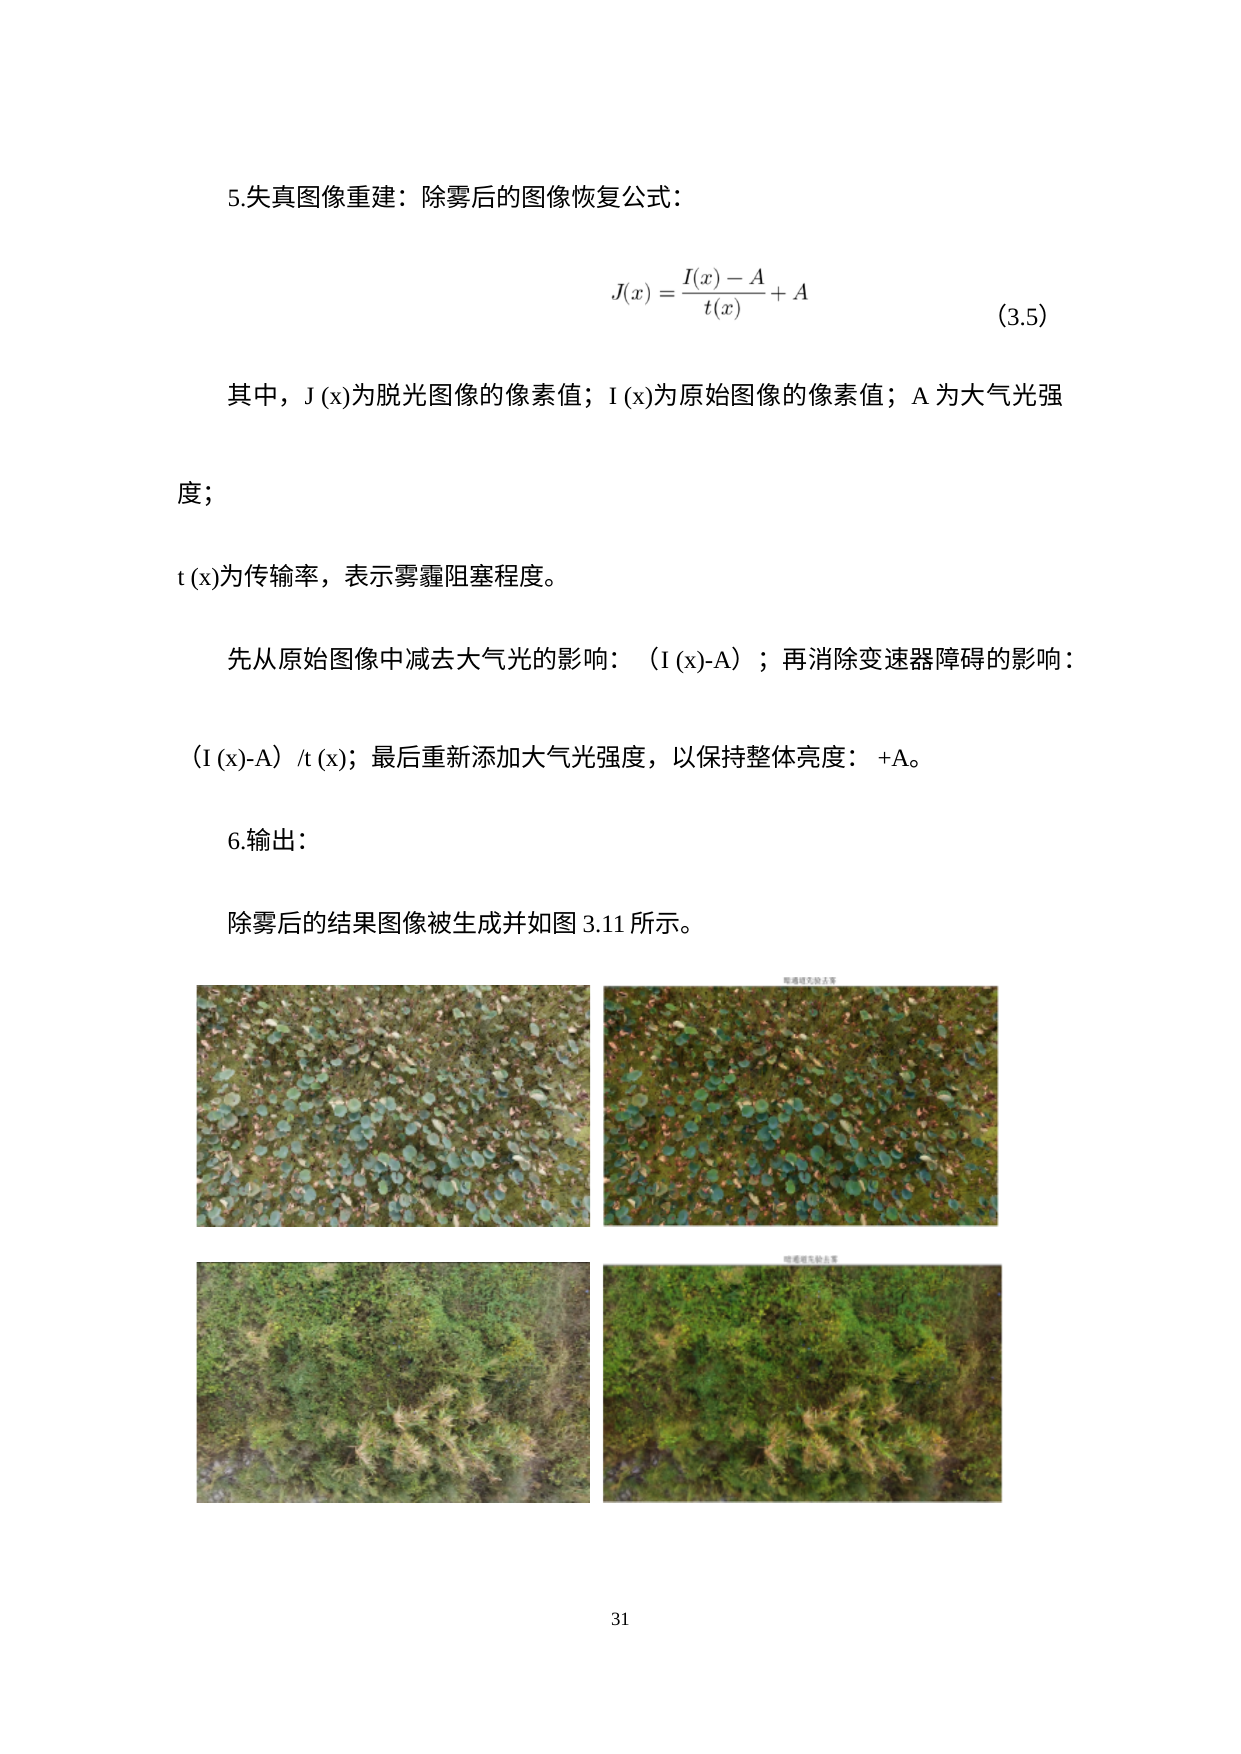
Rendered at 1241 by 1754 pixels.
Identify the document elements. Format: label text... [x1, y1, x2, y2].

text 其中，J (x)为脱光图像的像素值；I (x)为原始图像的像素值；A为大气光强度； [177, 361, 1063, 524]
picture [608, 255, 813, 326]
picture [602, 1255, 1003, 1503]
text 先从原始图像中减去大气光的影响：（I (x)-A）；再消除变速器障碍的影响：（I (x)-A）/t (x)；最后重新添加大气光强度，以保持整体亮度： +A。 [177, 625, 1063, 788]
text 除雾后的结果图像被生成并如图3.11所示。 [177, 889, 1063, 954]
text （3.5） [177, 246, 1063, 343]
picture [196, 985, 591, 1227]
picture [196, 1262, 590, 1503]
picture [603, 977, 999, 1227]
text 6.输出： [177, 806, 1063, 871]
text t (x)为传输率，表示雾霾阻塞程度。 [177, 542, 1063, 607]
text 5.失真图像重建：除雾后的图像恢复公式： [177, 163, 1063, 228]
